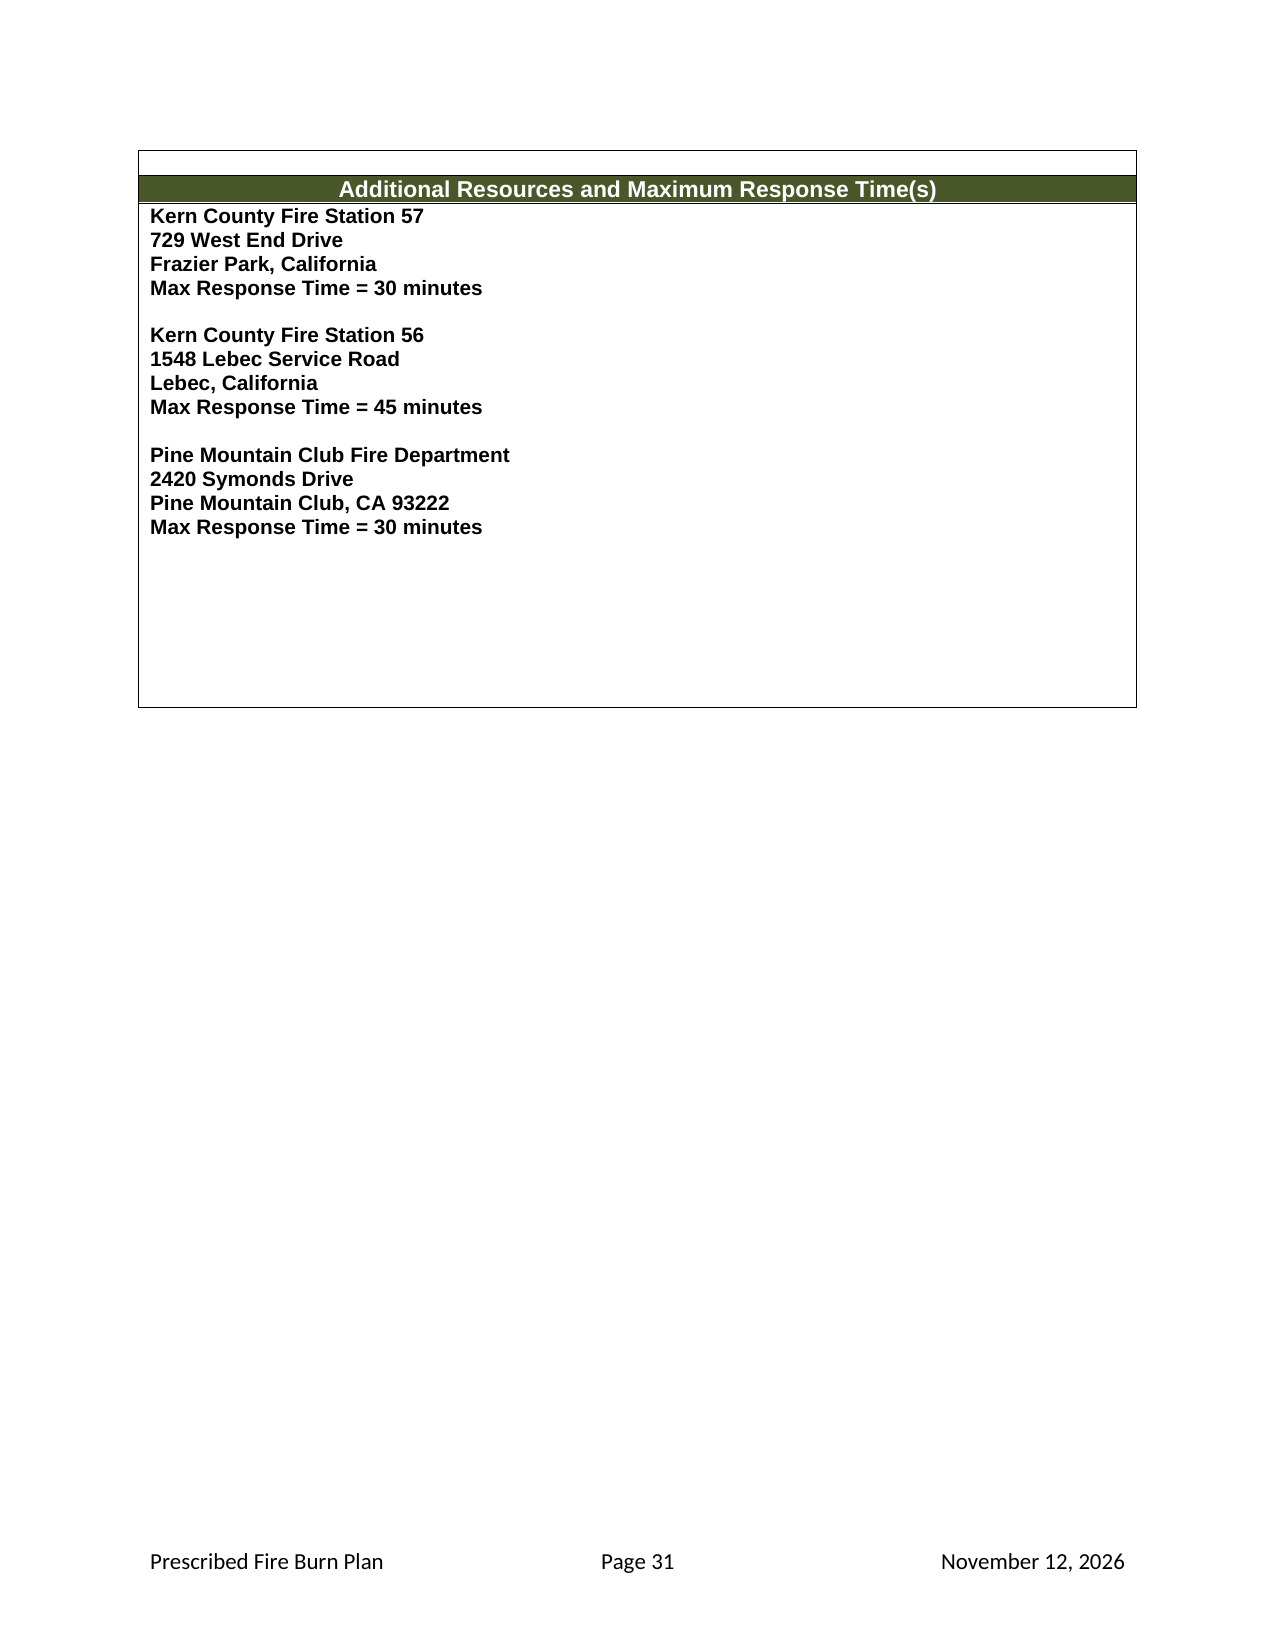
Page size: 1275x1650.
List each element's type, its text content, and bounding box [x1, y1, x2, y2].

table_cell Additional Resources and Maximum Response Time(s) [139, 176, 1136, 202]
table_cell Kern County Fire Station 57 729 West End Drive Frazier Park, California Max Response Time = 30 minutes Kern County Fire Station 56 1548 Lebec Service Road Lebec, California Max Response Time = 45 minutes Pine Mountain Club Fire Department 2420 Symonds Drive Pine Mountain Club, CA 93222 Max Response Time = 30 minutes [139, 204, 1136, 707]
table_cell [139, 151, 1136, 175]
